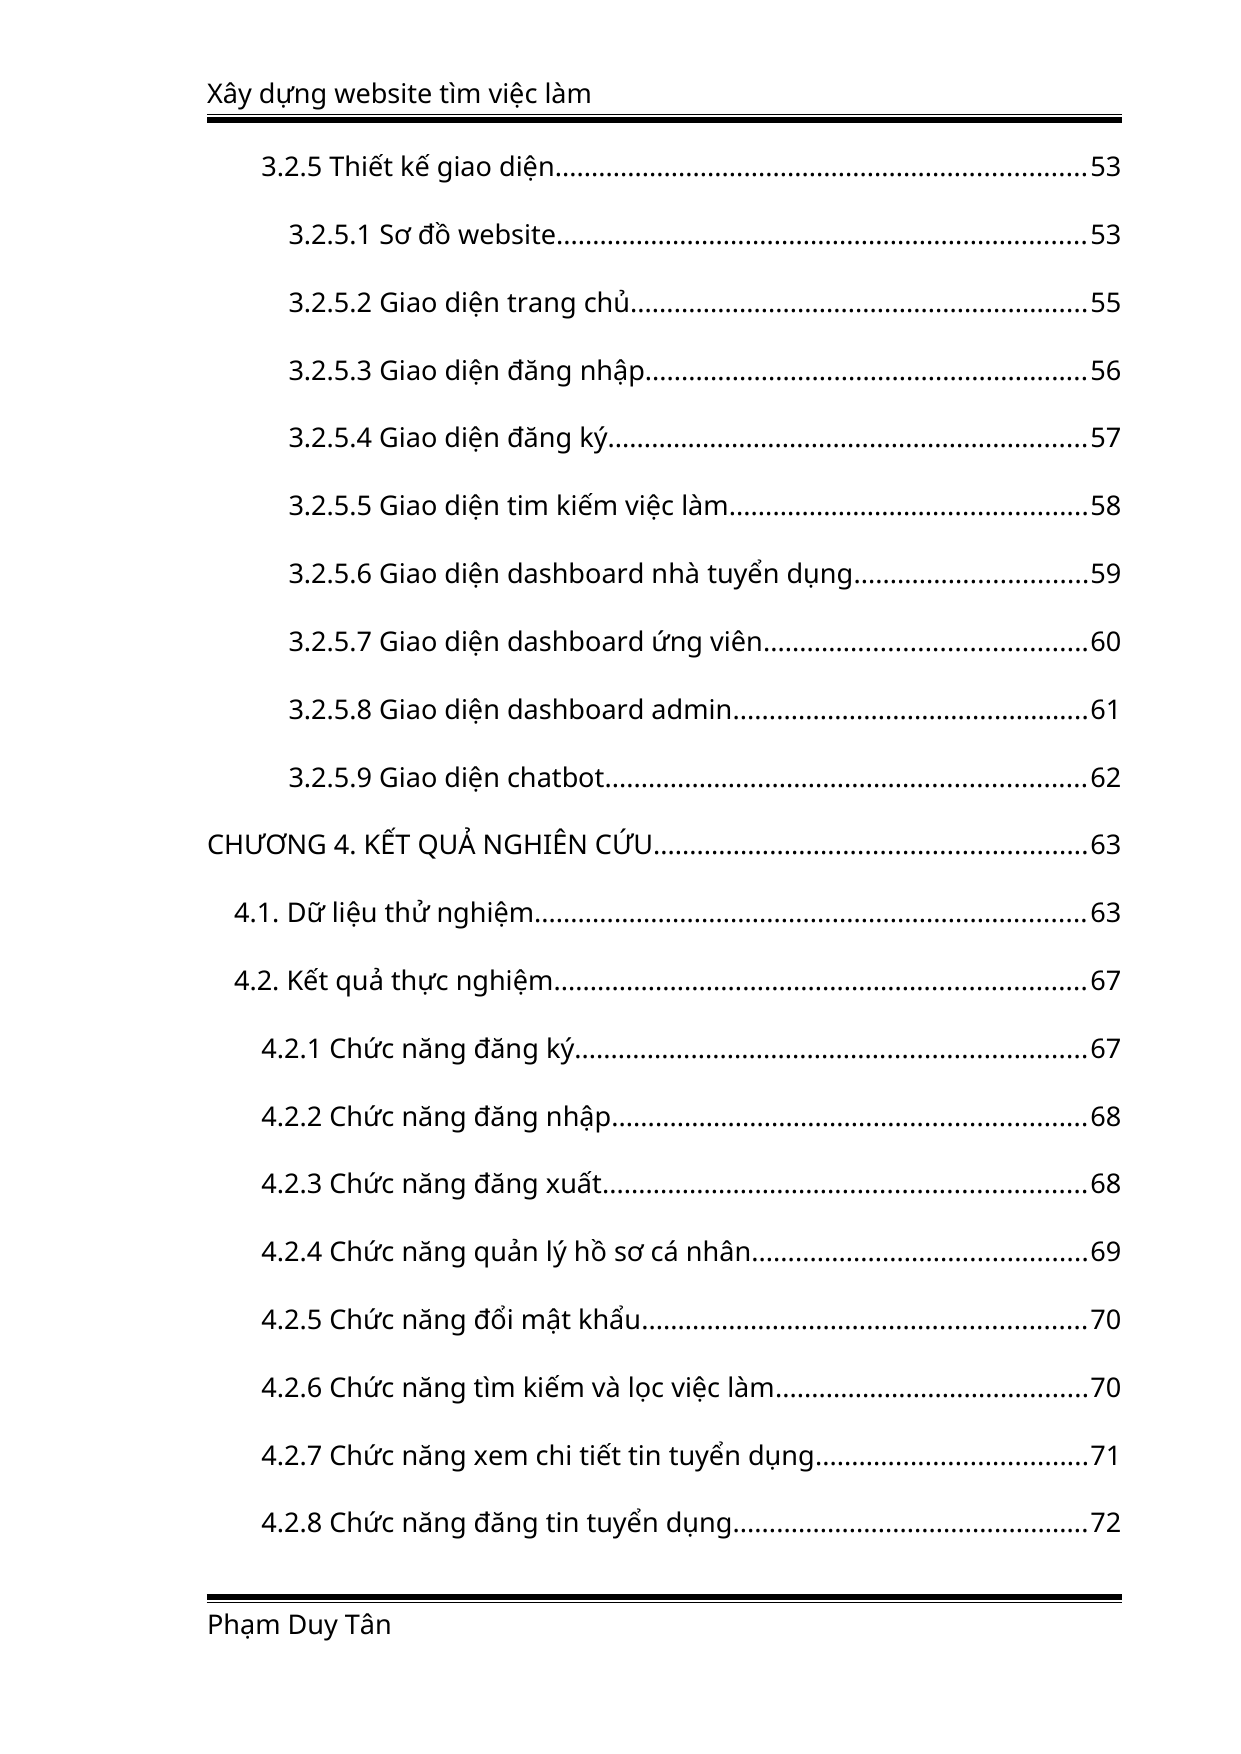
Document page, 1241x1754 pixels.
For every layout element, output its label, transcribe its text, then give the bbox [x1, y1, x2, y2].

text 4.2. Kết quả thực nghiệm 67 [234, 961, 1122, 998]
text 4.2.3 Chức năng đăng xuất 68 [261, 1165, 1122, 1202]
text 4.1. Dữ liệu thử nghiệm 63 [234, 894, 1122, 931]
text 3.2.5.7 Giao diện dashboard ứng viên 60 [288, 622, 1122, 659]
text 3.2.5.1 Sơ đồ website 53 [288, 216, 1122, 252]
text 4.2.7 Chức năng xem chi tiết tin tuyển dụng 71 [261, 1436, 1122, 1473]
text 3.2.5.4 Giao diện đăng ký 57 [288, 419, 1122, 456]
text 4.2.8 Chức năng đăng tin tuyển dụng 72 [261, 1504, 1122, 1541]
text 3.2.5.9 Giao diện chatbot 62 [288, 758, 1122, 795]
text 4.2.6 Chức năng tìm kiếm và lọc việc làm 70 [261, 1368, 1122, 1405]
text 3.2.5.2 Giao diện trang chủ 55 [288, 283, 1122, 320]
text 3.2.5.3 Giao diện đăng nhập 56 [288, 351, 1122, 388]
text CHƯƠNG 4. KẾT QUẢ NGHIÊN CỨU 63 [207, 826, 1122, 863]
text 3.2.5 Thiết kế giao diện 53 [261, 148, 1122, 184]
text 3.2.5.6 Giao diện dashboard nhà tuyển dụng 59 [288, 554, 1122, 591]
text 4.2.4 Chức năng quản lý hồ sơ cá nhân 69 [261, 1233, 1122, 1269]
text 3.2.5.8 Giao diện dashboard admin 61 [288, 690, 1122, 727]
text 4.2.5 Chức năng đổi mật khẩu 70 [261, 1301, 1122, 1337]
text 4.2.2 Chức năng đăng nhập 68 [261, 1097, 1122, 1134]
text 3.2.5.5 Giao diện tim kiếm việc làm 58 [288, 487, 1122, 524]
text 4.2.1 Chức năng đăng ký 67 [261, 1029, 1122, 1066]
